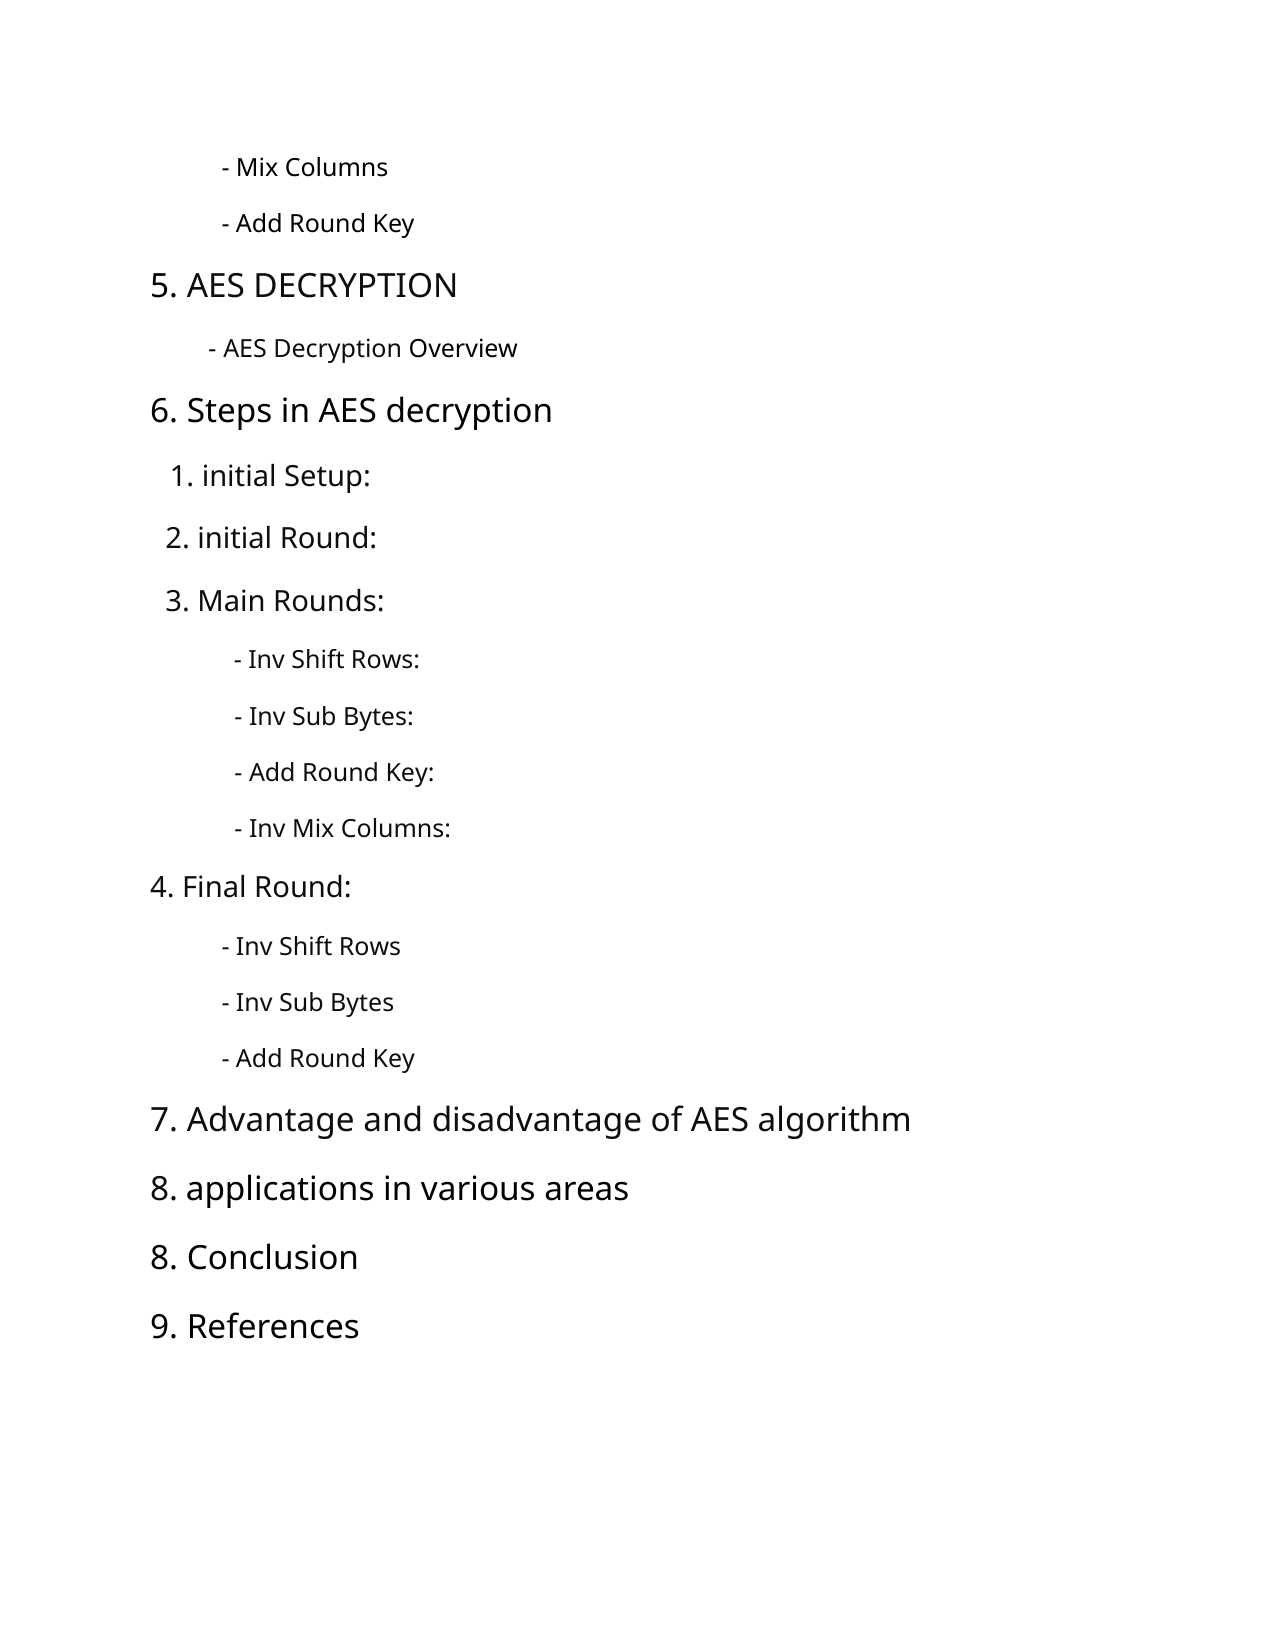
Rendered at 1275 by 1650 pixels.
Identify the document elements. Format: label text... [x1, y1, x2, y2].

text 6. Steps in AES decryption [150, 386, 1125, 432]
text 1. initial Setup: [150, 455, 1125, 495]
text 2. initial Round: [150, 517, 1125, 557]
text 4. Final Round: [150, 866, 1125, 906]
text - Inv Shift Rows: [150, 642, 1125, 676]
text - Inv Sub Bytes [150, 984, 1125, 1018]
text 7. Advantage and disadvantage of AES algorithm [150, 1096, 1125, 1141]
text 5. AES DECRYPTION [150, 262, 1125, 307]
text 9. References [150, 1303, 1125, 1348]
text 8. applications in various areas [150, 1165, 1125, 1210]
text - Mix Columns [150, 150, 1125, 184]
text - AES Decryption Overview [150, 331, 1125, 364]
text 3. Main Rounds: [150, 580, 1125, 619]
text 8. Conclusion [150, 1234, 1125, 1279]
text - Add Round Key: [150, 754, 1125, 789]
text - Add Round Key [150, 1040, 1125, 1074]
text - Inv Shift Rows [150, 928, 1125, 963]
text - Add Round Key [150, 206, 1125, 240]
text - Inv Mix Columns: [150, 810, 1125, 844]
text - Inv Sub Bytes: [150, 699, 1125, 733]
